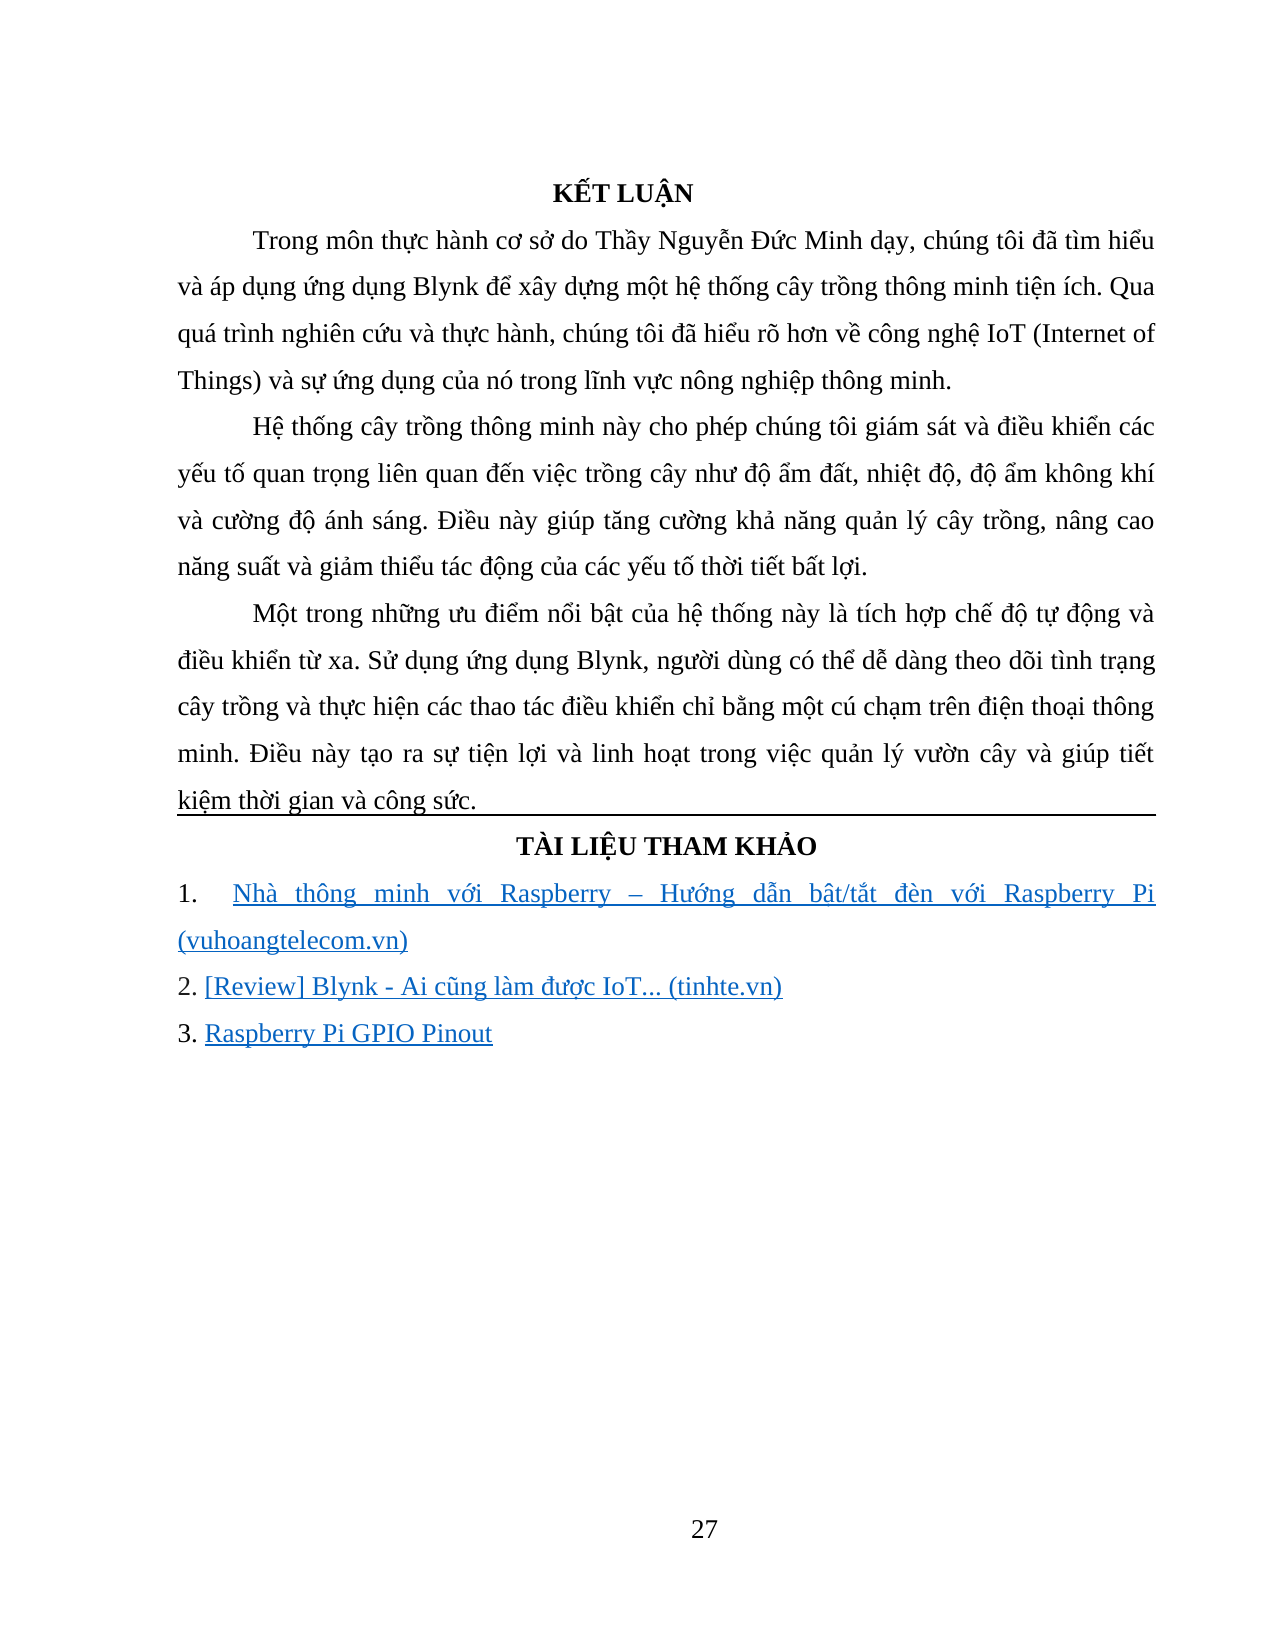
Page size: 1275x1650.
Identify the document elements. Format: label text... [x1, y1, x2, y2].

subtitle TÀI LIỆU THAM KHẢO [177, 831, 1156, 862]
text 1. Nhà thông minh với Raspberry – Hướng dẫn bật/tắt đèn với Raspberry Pi (vuhoangtelecom.vn) [177, 877, 1156, 955]
text 3. Raspberry Pi GPIO Pinout [177, 1017, 1156, 1048]
text Một trong những ưu điểm nổi bật của hệ thống này là tích hợp chế độ tự động và điều khiển từ xa. Sử dụng ứng dụng Blynk, người dùng có thể dễ dàng theo dõi tình trạng cây trồng và thực hiện các thao tác điều khiển chỉ bằng một cú chạm trên điện thoại thông minh. Điều này tạo ra sự tiện lợi và linh hoạt trong việc quản lý vườn cây và giúp tiết kiệm thời gian và công sức. [177, 597, 1156, 814]
text Trong môn thực hành cơ sở do Thầy Nguyễn Đức Minh dạy, chúng tôi đã tìm hiểu và áp dụng ứng dụng Blynk để xây dựng một hệ thống cây trồng thông minh tiện ích. Qua quá trình nghiên cứu và thực hành, chúng tôi đã hiểu rõ hơn về công nghệ IoT (Internet of Things) và sự ứng dụng của nó trong lĩnh vực nông nghiệp thông minh. [177, 224, 1156, 395]
subtitle KẾT LUẬN [193, 177, 1053, 208]
text Hệ thống cây trồng thông minh này cho phép chúng tôi giám sát và điều khiển các yếu tố quan trọng liên quan đến việc trồng cây như độ ẩm đất, nhiệt độ, độ ẩm không khí và cường độ ánh sáng. Điều này giúp tăng cường khả năng quản lý cây trồng, nâng cao năng suất và giảm thiểu tác động của các yếu tố thời tiết bất lợi. [177, 411, 1156, 582]
text 2. [Review] Blynk - Ai cũng làm được IoT... (tinhte.vn) [177, 971, 1156, 1002]
